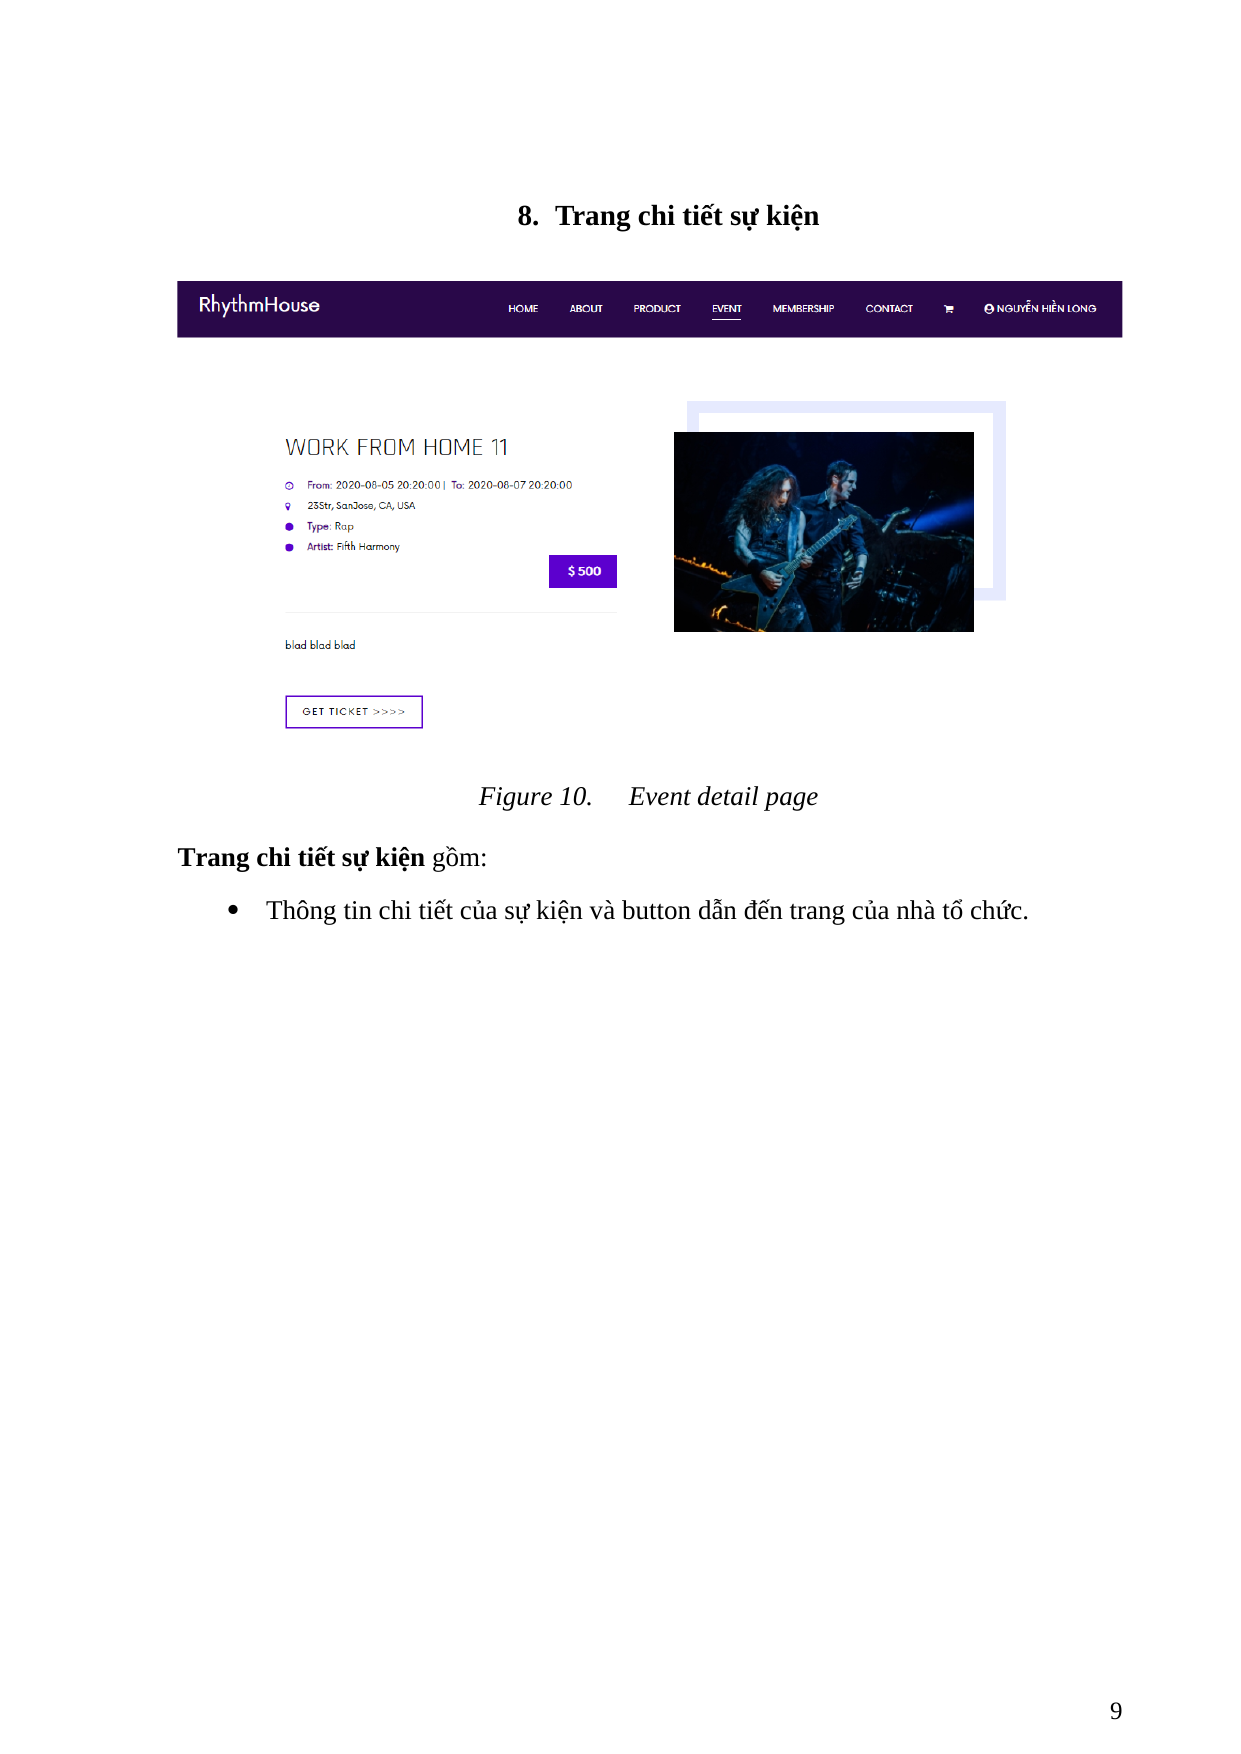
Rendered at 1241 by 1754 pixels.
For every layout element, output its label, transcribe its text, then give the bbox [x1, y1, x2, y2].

list Thông tin chi tiết của sự kiện và button dẫn đến trang của nhà tổ chức. [228, 894, 1122, 925]
text Trang chi tiết sự kiện gồm: [177, 841, 1122, 872]
text Event detail page [177, 780, 1122, 811]
subtitle Trang chi tiết sự kiện [215, 198, 1122, 231]
picture [177, 281, 1123, 759]
